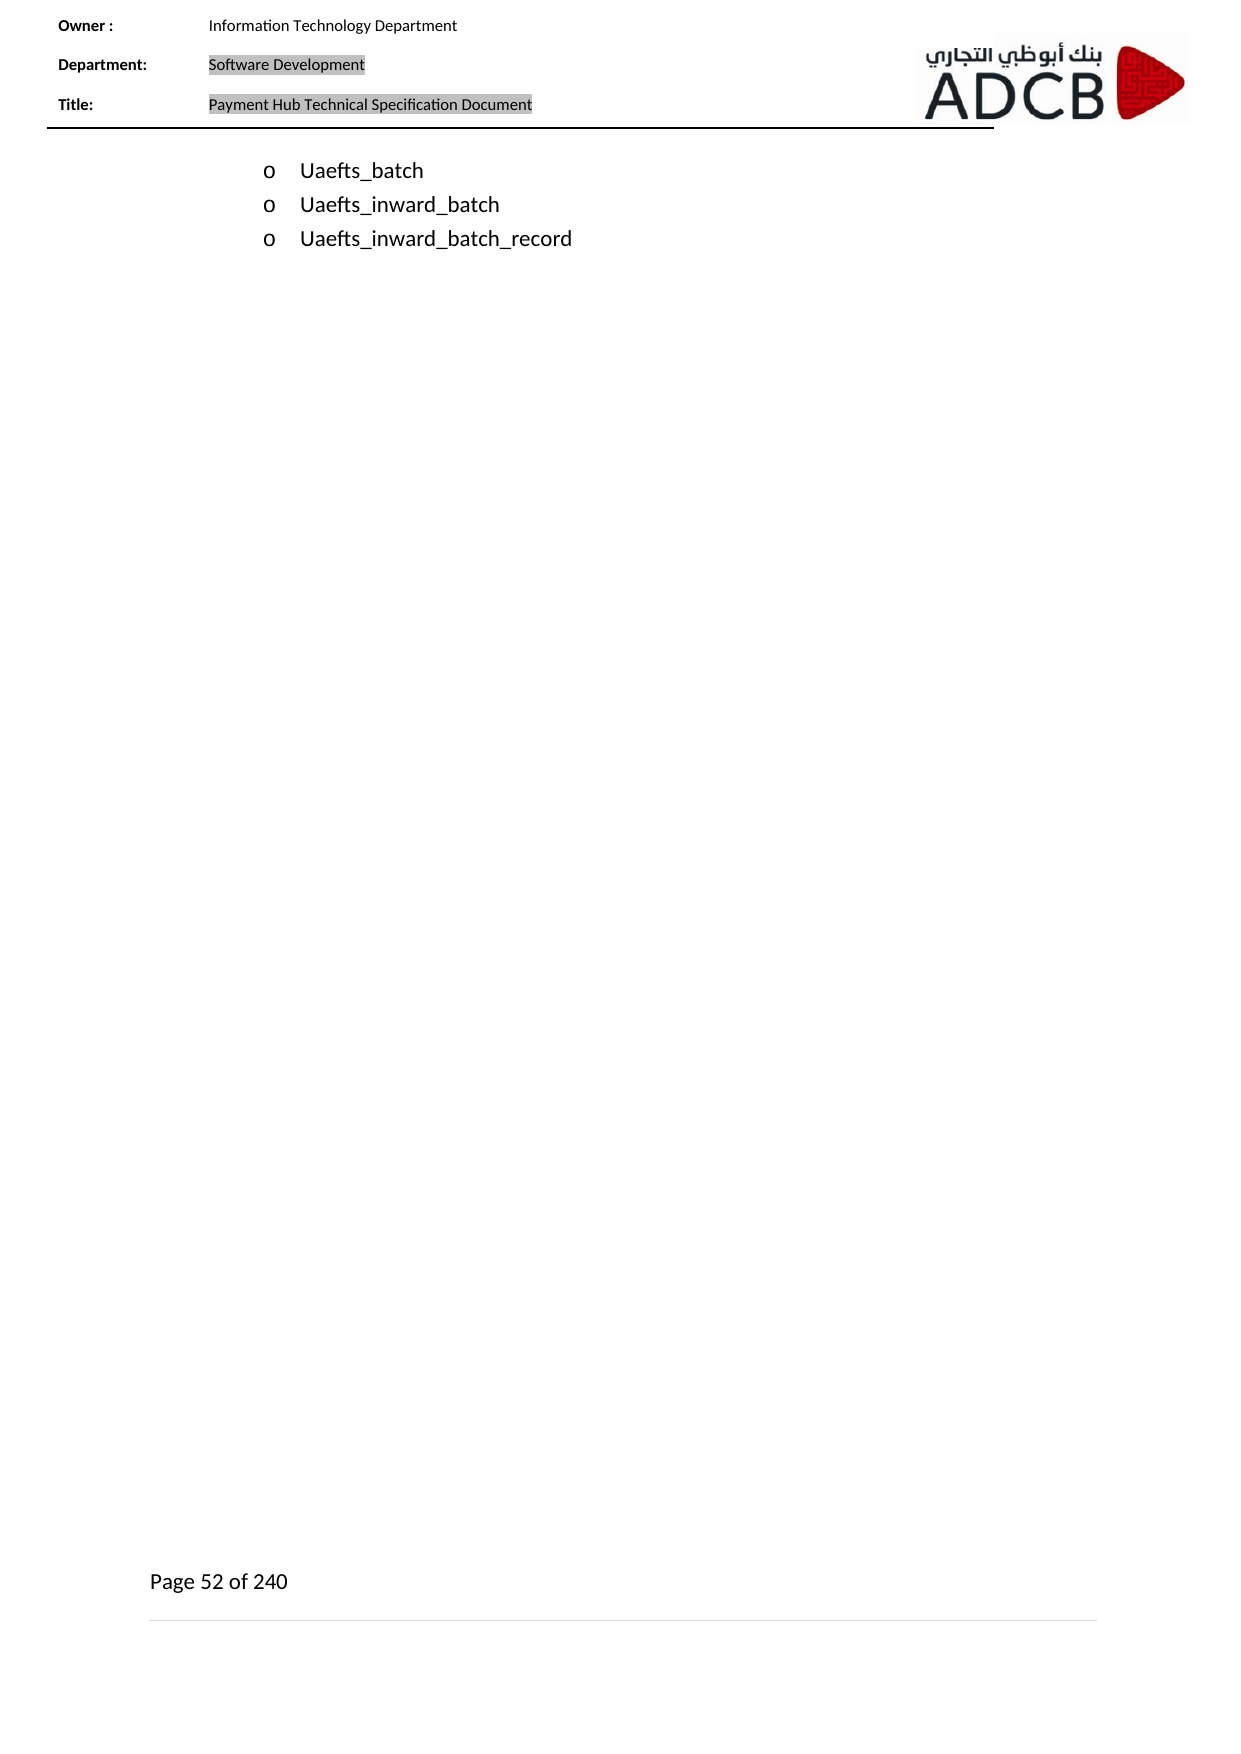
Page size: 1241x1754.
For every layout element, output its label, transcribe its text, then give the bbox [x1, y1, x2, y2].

picture [914, 33, 1189, 124]
list Uaefts_inward_batch [262, 190, 1097, 219]
list Uaefts_batch [262, 157, 1097, 186]
list Uaefts_inward_batch_record [262, 224, 1097, 253]
